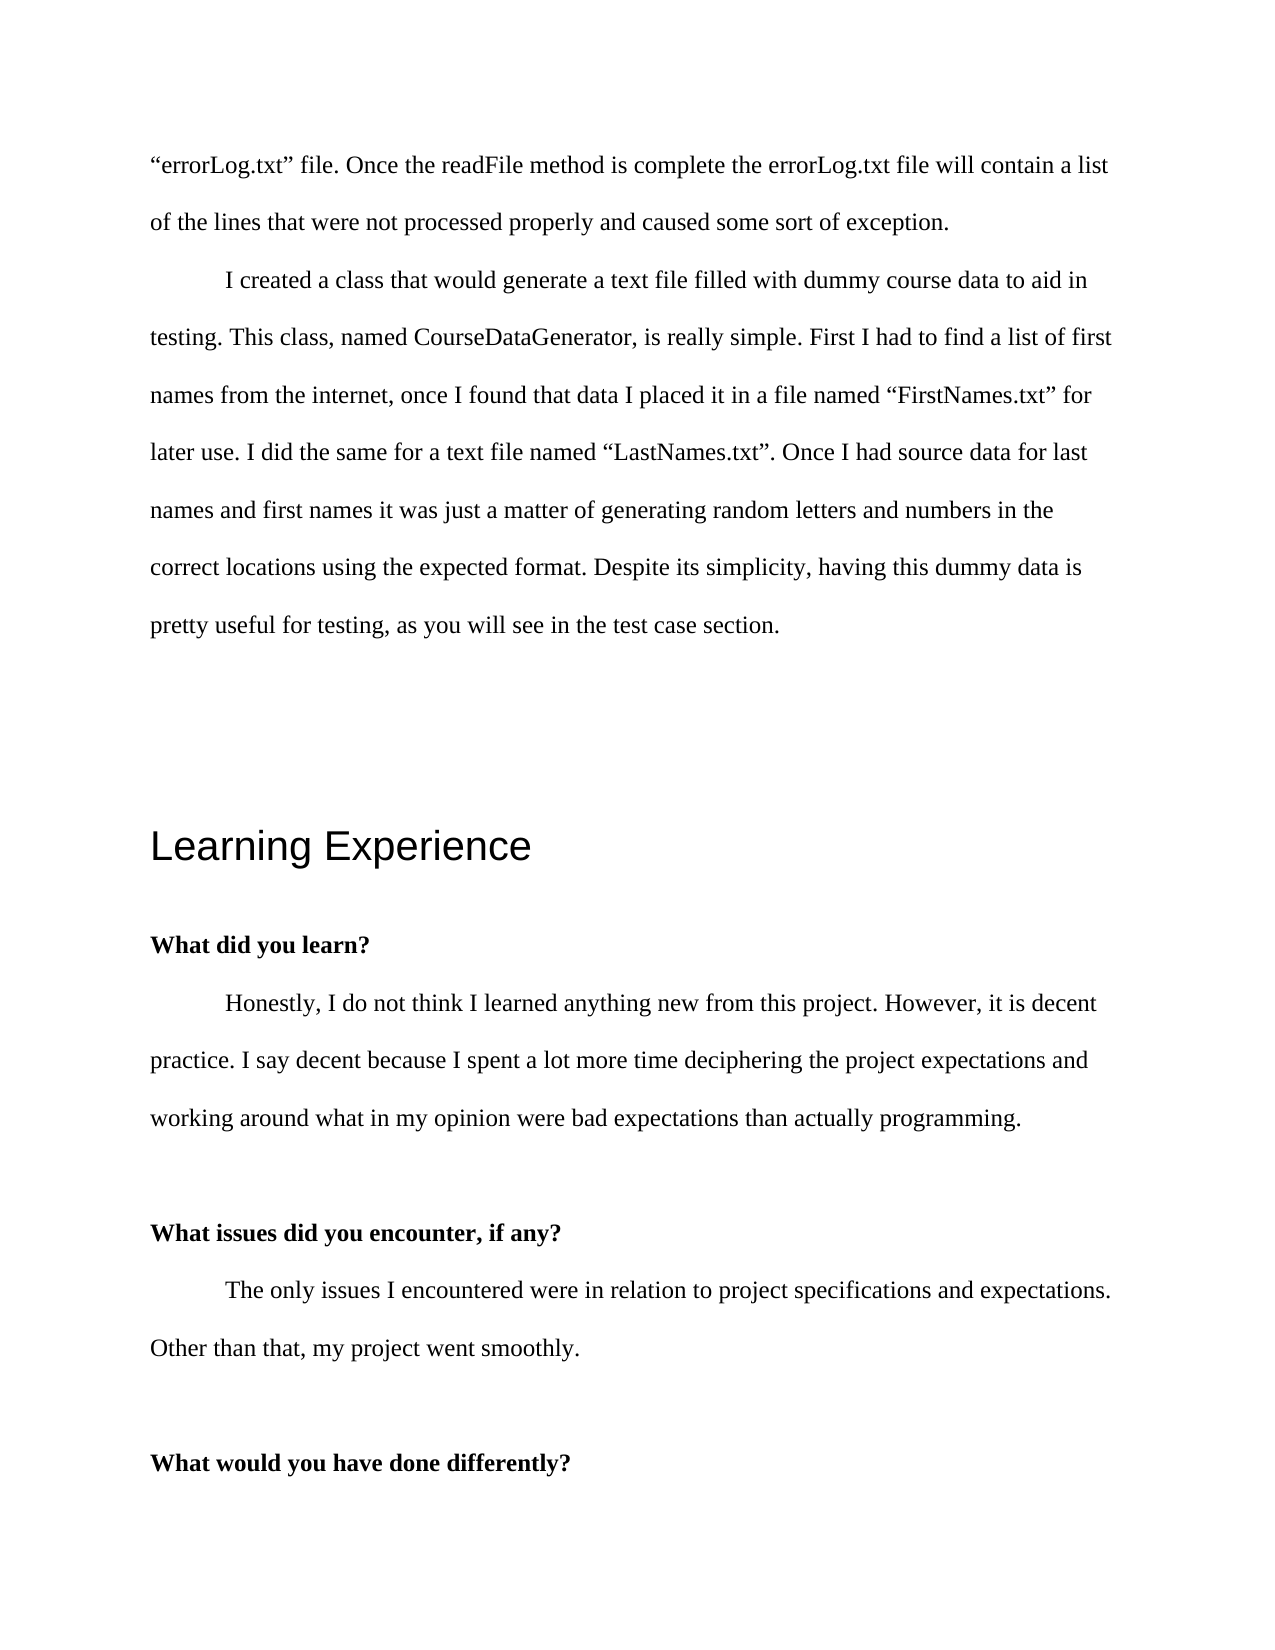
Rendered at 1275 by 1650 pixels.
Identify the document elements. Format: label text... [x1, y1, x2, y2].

text Honestly, I do not think I learned anything new from this project. However, it is decent practice. I say decent because I spent a lot more time deciphering the project expectations and working around what in my opinion were bad expectations than actually programming. [150, 988, 1125, 1131]
text The only issues I encountered were in relation to project specifications and expectations. Other than that, my project went smoothly. [150, 1275, 1125, 1361]
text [150, 150, 1125, 236]
subtitle Learning Experience [150, 822, 1125, 870]
text What did you learn? [150, 930, 1125, 959]
text What would you have done differently? [150, 1448, 1125, 1476]
text I created a class that would generate a text file filled with dummy course data to aid in testing. This class, named CourseDataGenerator, is really simple. First I had to find a list of first names from the internet, once I found that data I placed it in a file named “FirstNames.txt” for later use. I did the same for a text file named “LastNames.txt”. Once I had source data for last names and first names it was just a matter of generating random letters and numbers in the correct locations using the expected format. Despite its simplicity, having this dummy data is pretty useful for testing, as you will see in the test case section. [150, 265, 1125, 639]
text What issues did you encounter, if any? [150, 1218, 1125, 1246]
